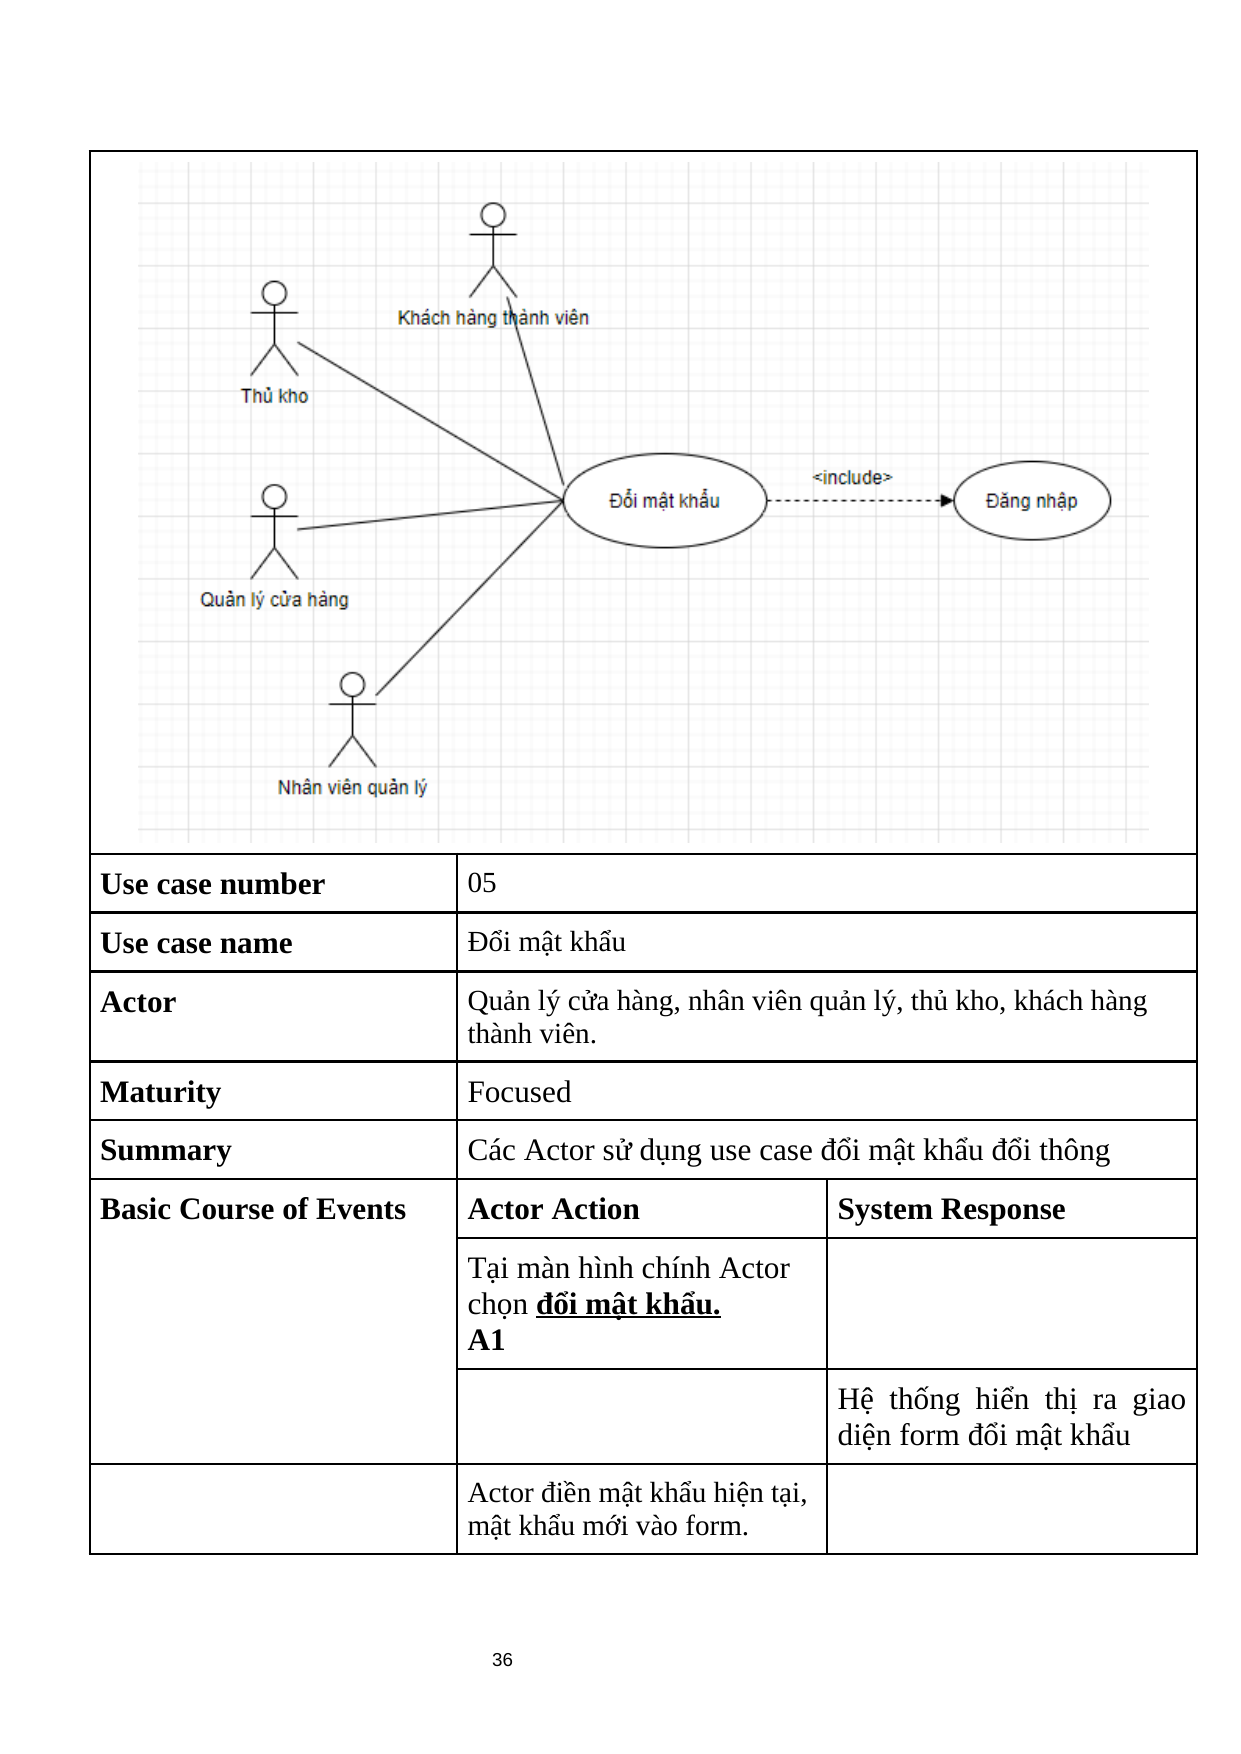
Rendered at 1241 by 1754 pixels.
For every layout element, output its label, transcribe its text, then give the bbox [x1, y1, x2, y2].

table_cell [828, 1239, 1196, 1368]
table_header [91, 152, 1196, 853]
table_cell [91, 1465, 456, 1552]
table_cell Maturity [91, 1063, 456, 1119]
table_cell Quản lý cửa hàng, nhân viên quản lý, thủ kho, khách hàng thành viên. [458, 973, 1196, 1060]
table_cell 05 [458, 855, 1196, 911]
table_cell Summary [91, 1121, 456, 1178]
table_cell System Response [828, 1180, 1196, 1237]
table_cell Actor [91, 973, 456, 1060]
table_cell Tại màn hình chính Actor chọn đổi mật khẩu. A1 [458, 1239, 826, 1368]
table_cell Hệ thống hiển thị ra giao diện form đổi mật khẩu [828, 1370, 1196, 1462]
table_cell Các Actor sử dụng use case đổi mật khẩu đổi thông [458, 1121, 1196, 1178]
table_cell Đổi mật khẩu [458, 914, 1196, 970]
table_cell [828, 1465, 1196, 1552]
table_cell [458, 1370, 826, 1462]
table_cell Focused [458, 1063, 1196, 1119]
table_cell Use case name [91, 914, 456, 970]
table_cell Actor Action [458, 1180, 826, 1237]
table_cell Actor điền mật khẩu hiện tại, mật khẩu mới vào form. [458, 1465, 826, 1552]
picture [138, 162, 1149, 843]
table_cell Use case number [91, 855, 456, 911]
table_cell Basic Course of Events [91, 1180, 456, 1462]
